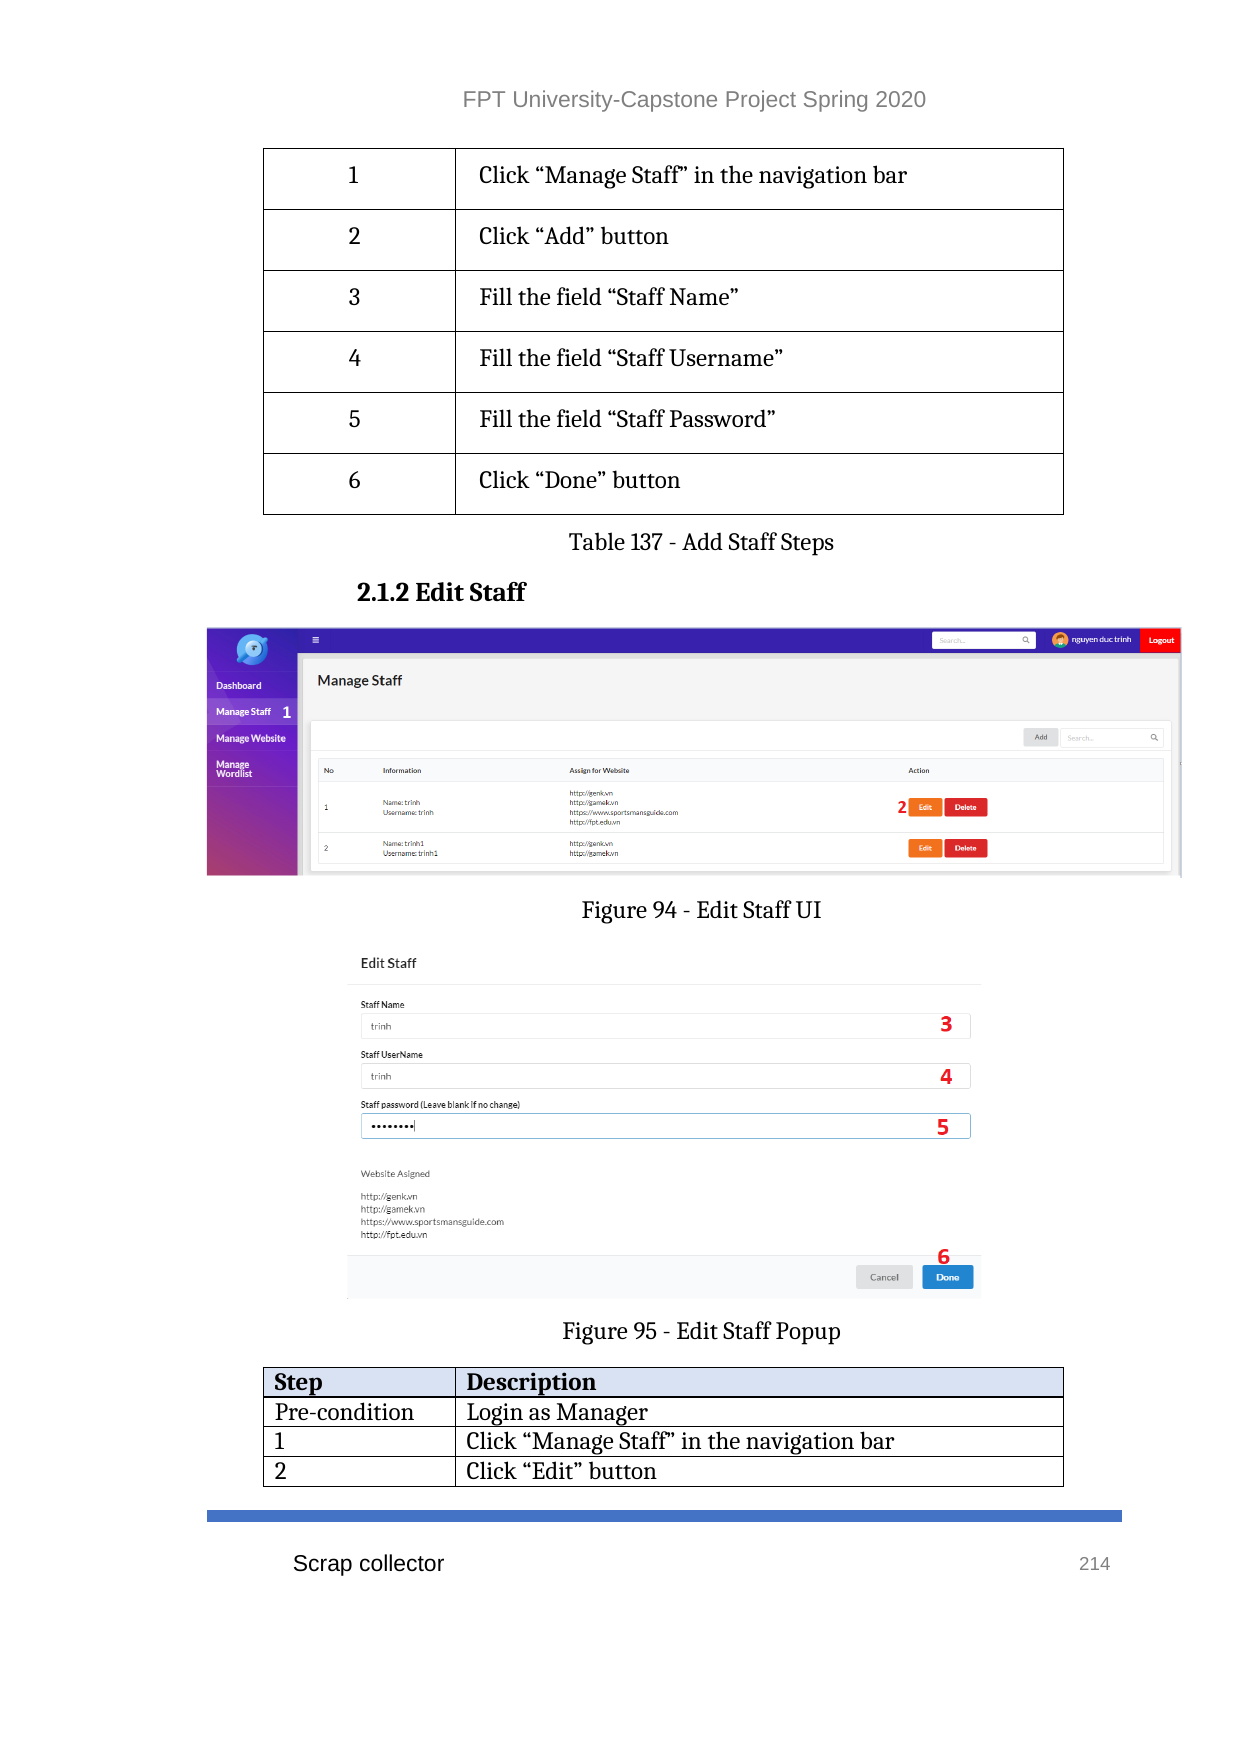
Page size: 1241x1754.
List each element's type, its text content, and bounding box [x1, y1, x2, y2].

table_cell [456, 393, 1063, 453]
text Figure 94 - Edit Staff UI [207, 896, 1122, 925]
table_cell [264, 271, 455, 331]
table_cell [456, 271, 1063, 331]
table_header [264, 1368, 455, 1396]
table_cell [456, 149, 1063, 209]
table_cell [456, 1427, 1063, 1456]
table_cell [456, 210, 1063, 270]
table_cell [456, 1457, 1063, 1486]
picture [347, 945, 982, 1299]
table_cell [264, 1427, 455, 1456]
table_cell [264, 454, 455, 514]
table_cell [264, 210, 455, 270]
text Figure 95 - Edit Staff Popup [207, 1317, 1122, 1346]
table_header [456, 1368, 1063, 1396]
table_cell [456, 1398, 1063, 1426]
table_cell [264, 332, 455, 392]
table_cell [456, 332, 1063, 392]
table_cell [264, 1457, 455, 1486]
picture [206, 627, 1182, 878]
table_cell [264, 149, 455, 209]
text 2.1.2 Edit Staff [207, 577, 1122, 608]
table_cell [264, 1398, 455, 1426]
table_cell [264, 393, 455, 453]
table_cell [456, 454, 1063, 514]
